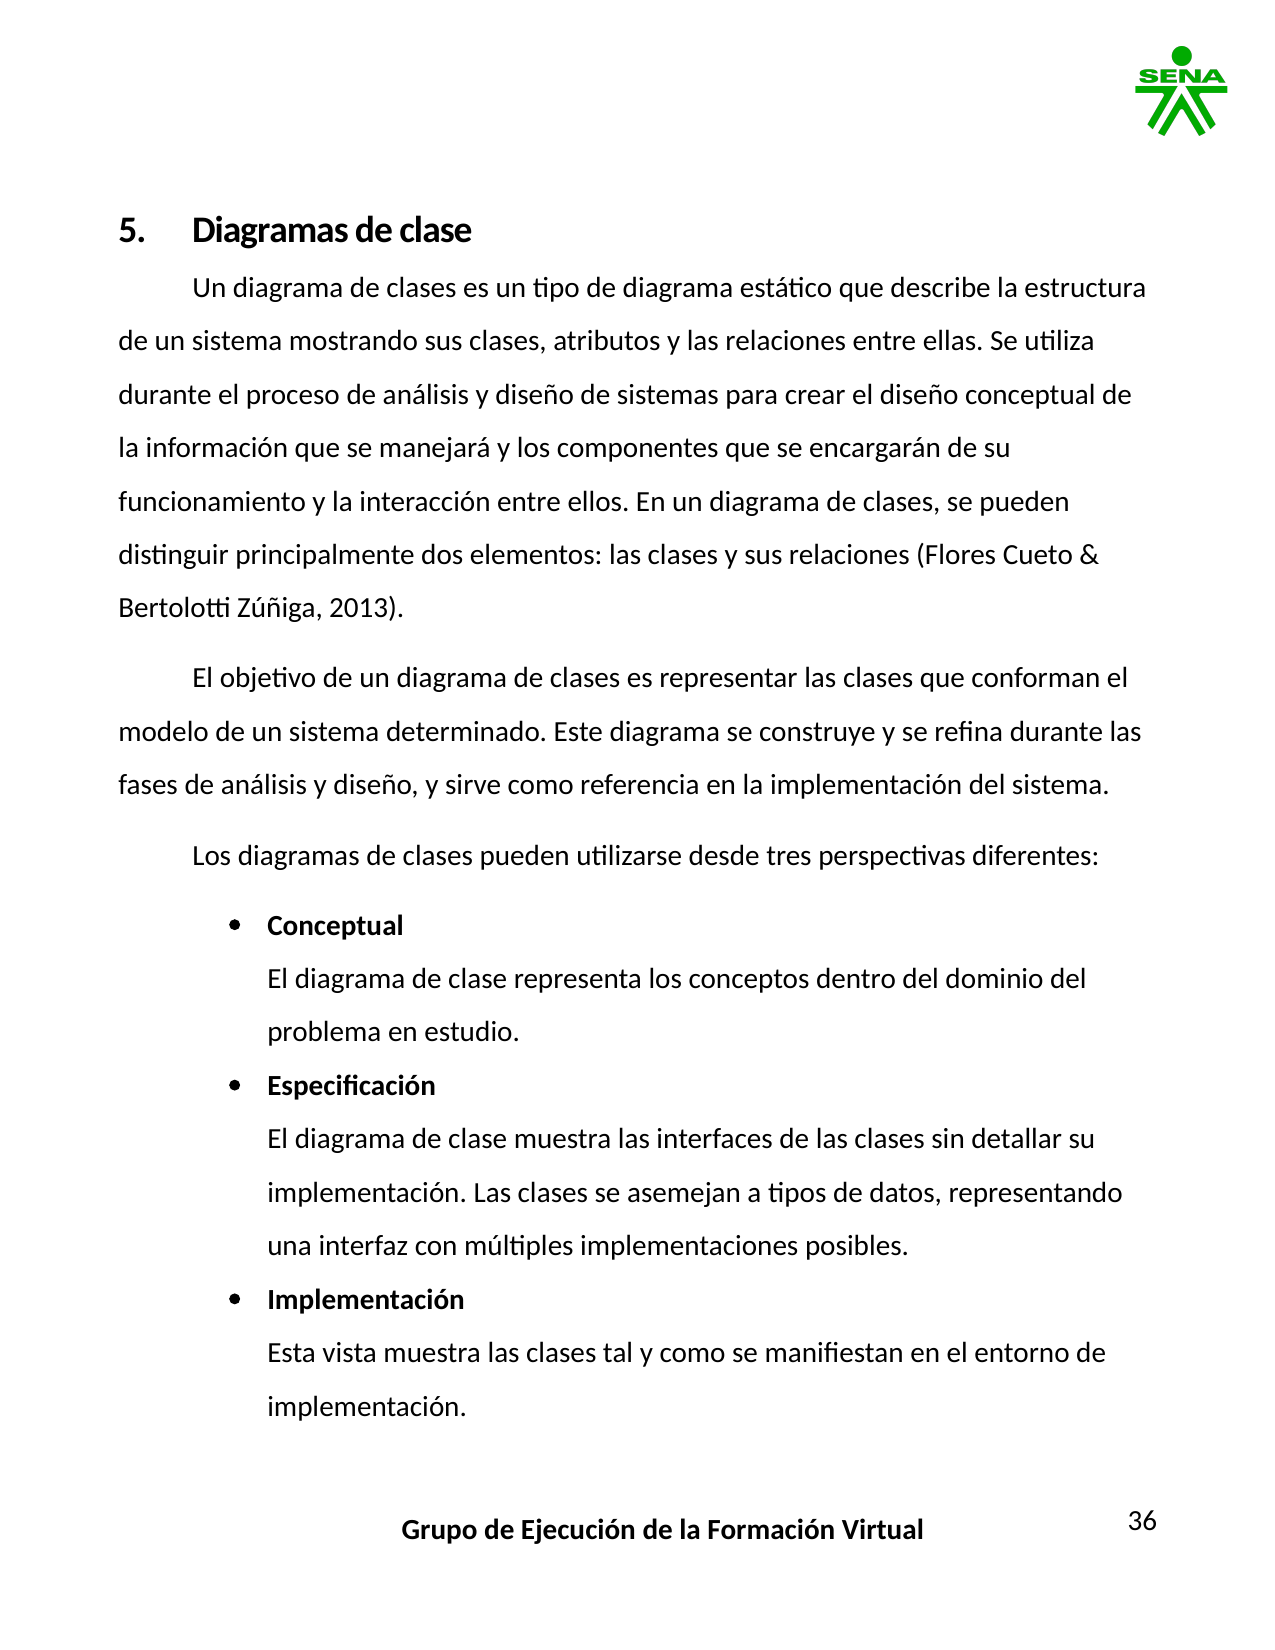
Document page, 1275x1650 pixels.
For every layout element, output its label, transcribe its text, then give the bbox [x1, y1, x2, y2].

subtitle Diagramas de clase [118, 206, 1157, 252]
list Implementación [229, 1281, 1157, 1316]
list El diagrama de clase representa los conceptos dentro del dominio del problema en estudio. [267, 960, 1157, 1049]
text El objetivo de un diagrama de clases es representar las clases que conforman el modelo de un sistema determinado. Este diagrama se construye y se refina durante las fases de análisis y diseño, y sirve como referencia en la implementación del sistema. [118, 659, 1157, 802]
list Especificación [229, 1067, 1157, 1103]
text Un diagrama de clases es un tipo de diagrama estático que describe la estructura de un sistema mostrando sus clases, atributos y las relaciones entre ellas. Se utiliza durante el proceso de análisis y diseño de sistemas para crear el diseño conceptual de la información que se manejará y los componentes que se encargarán de su funcionamiento y la interacción entre ellos. En un diagrama de clases, se pueden distinguir principalmente dos elementos: las clases y sus relaciones (Flores Cueto & Bertolotti Zúñiga, 2013). [118, 269, 1157, 625]
picture [1135, 46, 1228, 136]
list El diagrama de clase muestra las interfaces de las clases sin detallar su implementación. Las clases se asemejan a tipos de datos, representando una interfaz con múltiples implementaciones posibles. [267, 1120, 1157, 1263]
list Conceptual [229, 907, 1157, 942]
text Los diagramas de clases pueden utilizarse desde tres perspectivas diferentes: [118, 837, 1157, 872]
list Esta vista muestra las clases tal y como se manifiestan en el entorno de implementación. [267, 1334, 1157, 1423]
